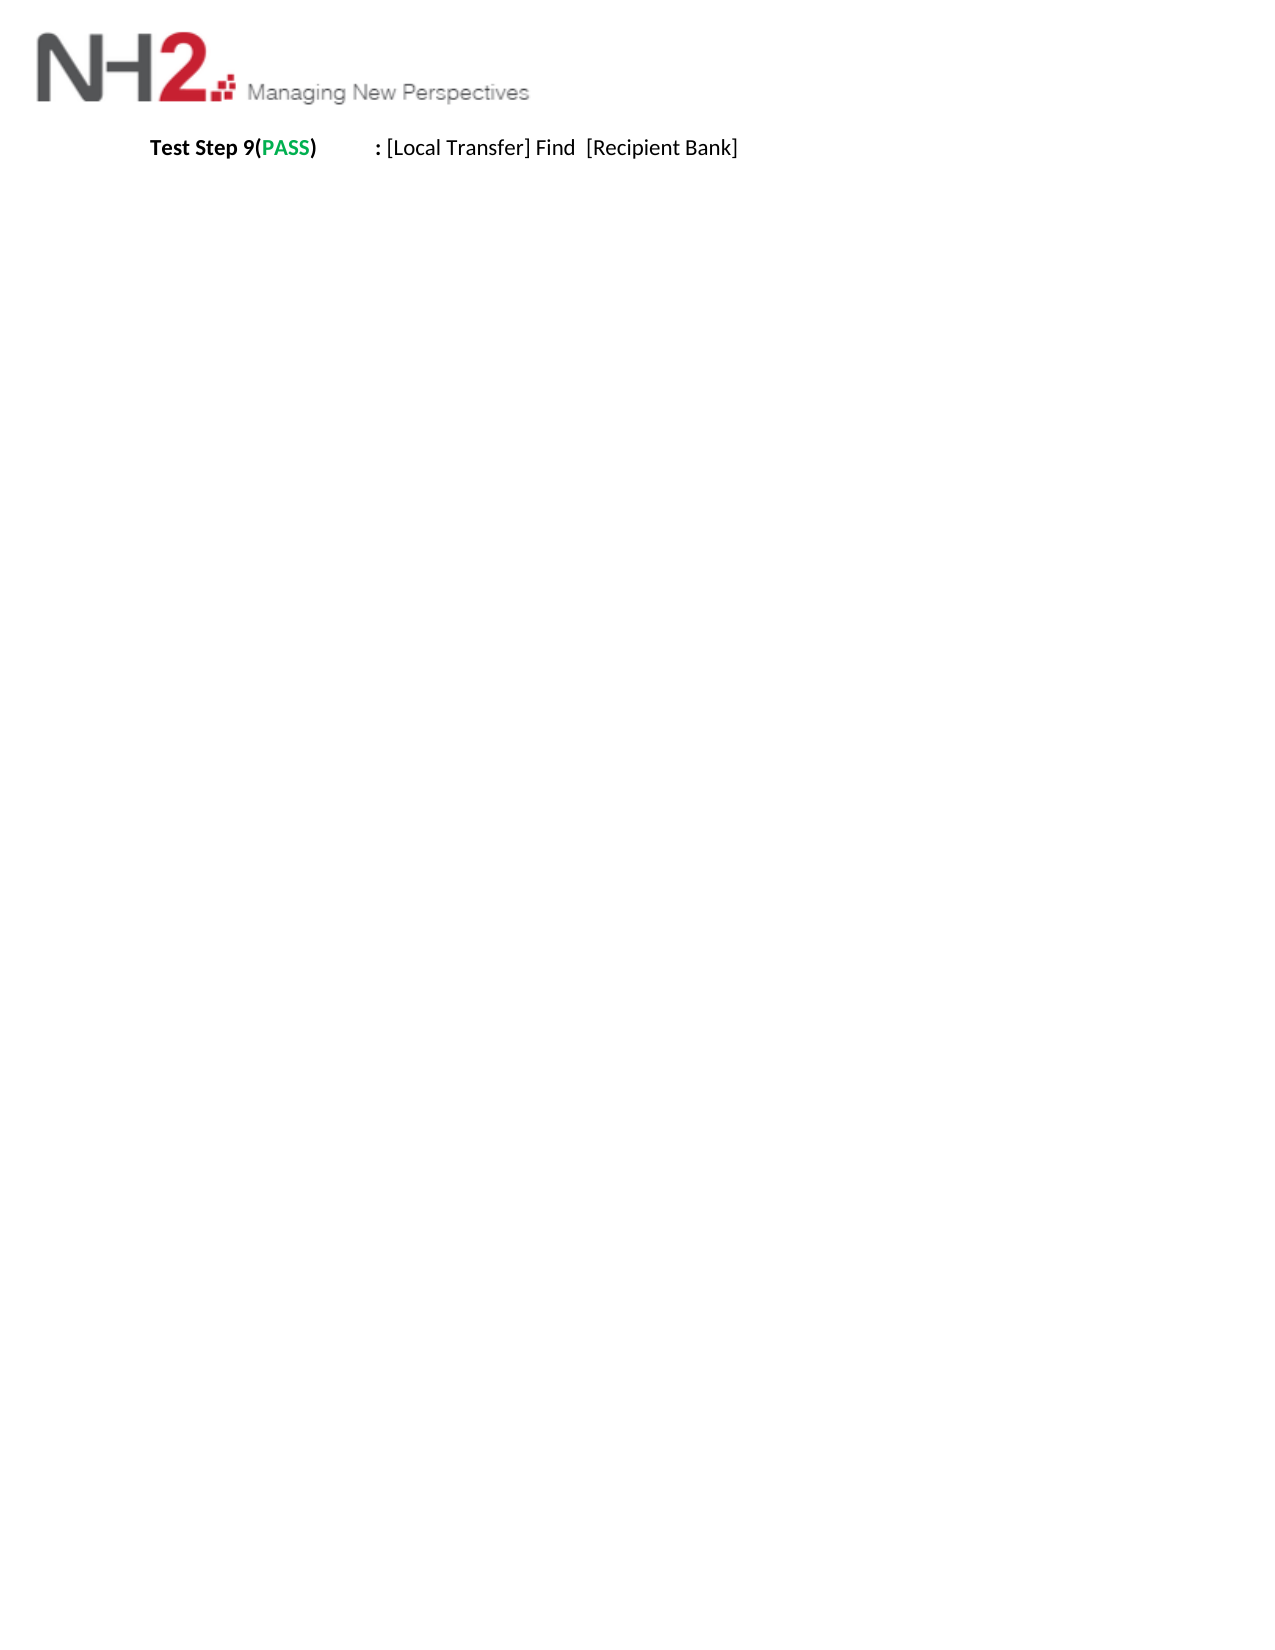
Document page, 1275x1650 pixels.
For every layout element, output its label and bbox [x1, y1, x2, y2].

picture [26, 23, 540, 111]
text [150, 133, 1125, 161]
